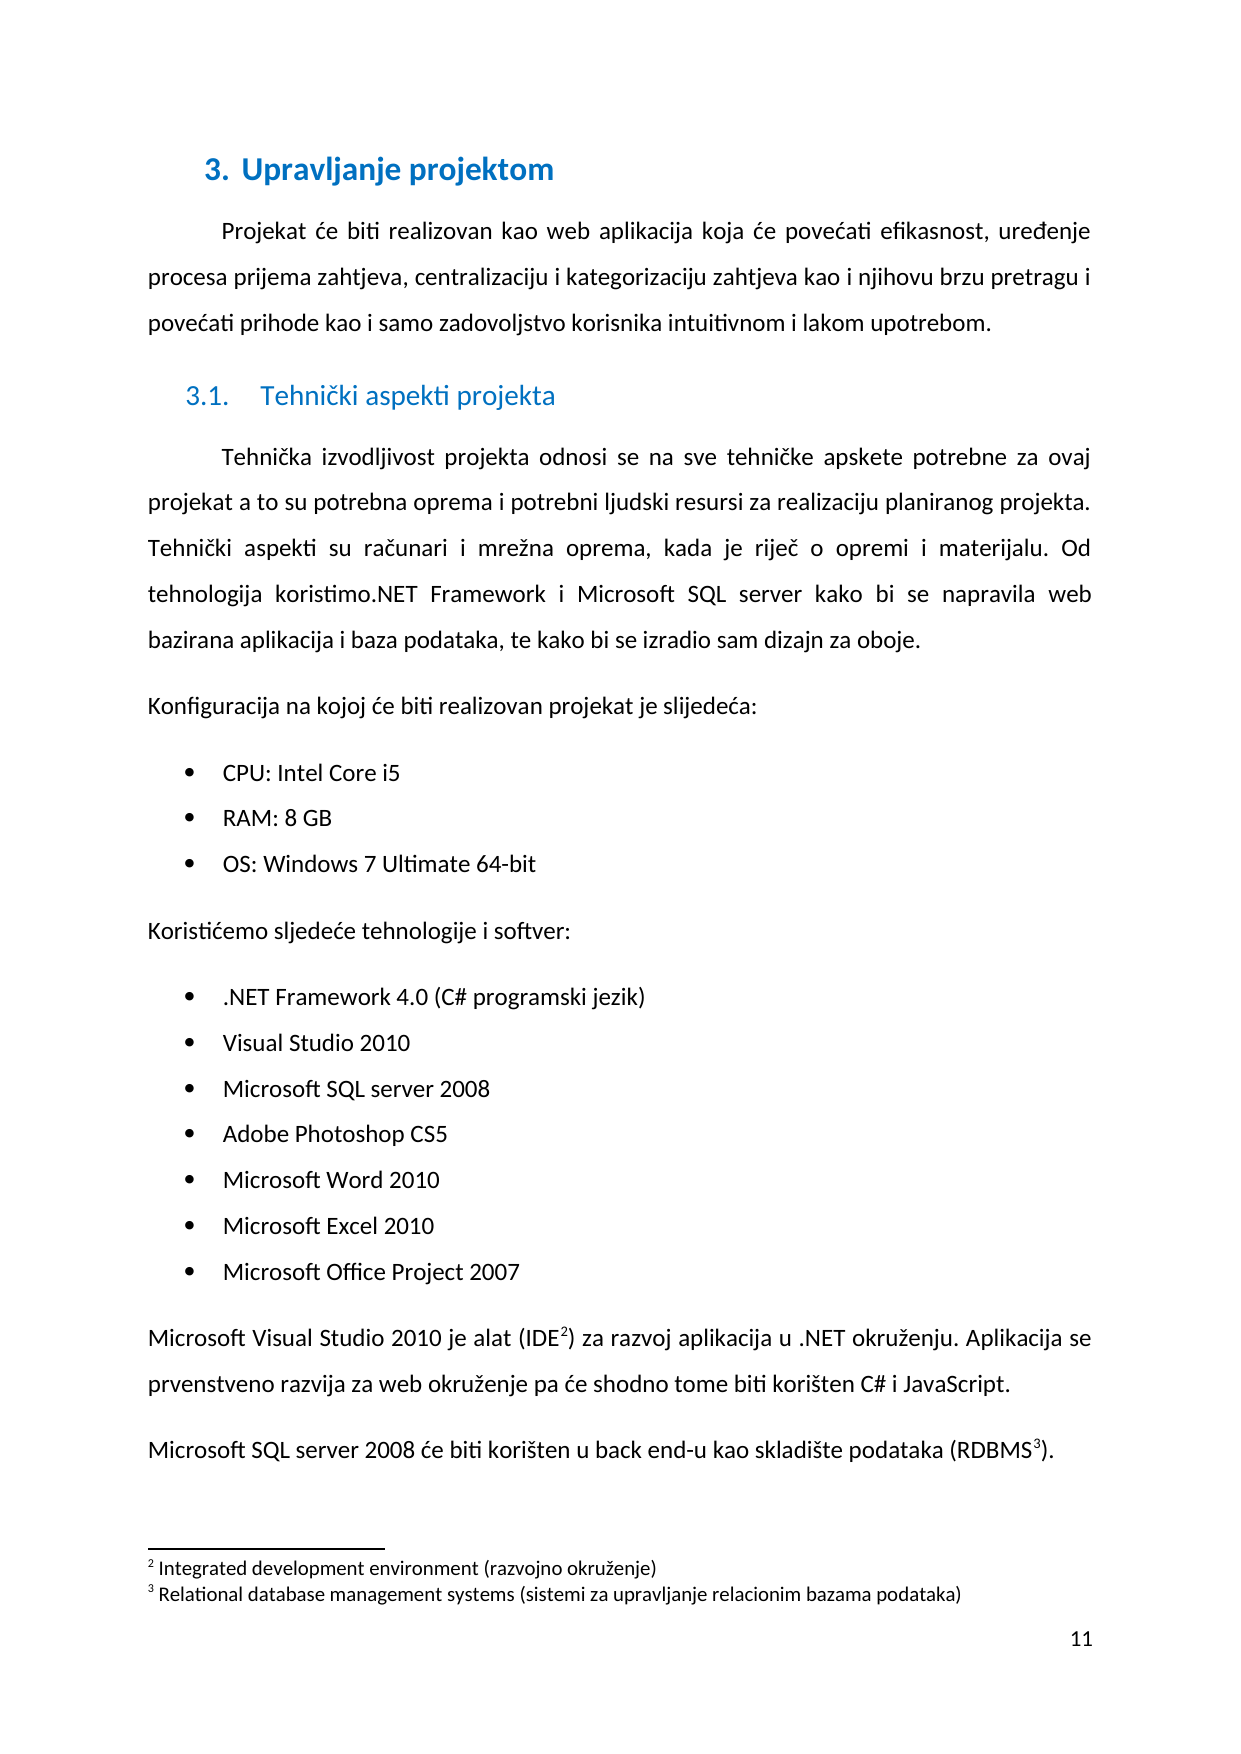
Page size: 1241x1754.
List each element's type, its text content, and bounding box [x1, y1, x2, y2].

text Microsoft Visual Studio 2010 je alat (IDE) za razvoj aplikacija u .NET okruženju. Aplikacija se prvenstveno razvija za web okruženje pa će shodno tome biti korišten C# i JavaScript. [148, 1322, 1093, 1399]
list Adobe Photoshop CS5 [185, 1119, 1093, 1149]
list Upravljanje projektom [204, 148, 1093, 188]
text Projekat će biti realizovan kao web aplikacija koja će povećati efikasnost, uređenje procesa prijema zahtjeva, centralizaciju i kategorizaciju zahtjeva kao i njihovu brzu pretragu i povećati prihode kao i samo zadovoljstvo korisnika intuitivnom i lakom upotrebom. [148, 215, 1093, 337]
list .NET Framework 4.0 (C# programski jezik) [185, 981, 1093, 1012]
text Microsoft SQL server 2008 će biti korišten u back end-u kao skladište podataka (RDBMS). [148, 1435, 1093, 1465]
list Microsoft Excel 2010 [185, 1210, 1093, 1241]
list Microsoft SQL server 2008 [185, 1073, 1093, 1103]
list Tehnički aspekti projekta [185, 373, 1093, 414]
list OS: Windows 7 Ultimate 64-bit [185, 848, 1093, 879]
list Microsoft Word 2010 [185, 1164, 1093, 1195]
list RAM: 8 GB [185, 803, 1093, 833]
list CPU: Intel Core i5 [185, 757, 1093, 787]
text Koristićemo sljedeće tehnologije i softver: [148, 915, 1093, 945]
list Microsoft Office Project 2007 [185, 1256, 1093, 1286]
text Tehnička izvodljivost projekta odnosi se na sve tehničke apskete potrebne za ovaj projekat a to su potrebna oprema i potrebni ljudski resursi za realizaciju planiranog projekta. Tehnički aspekti su računari i mrežna oprema, kada je riječ o opremi i materijalu. Od tehnologija koristimo.NET Framework i Microsoft SQL server kako bi se napravila web bazirana aplikacija i baza podataka, te kako bi se izradio sam dizajn za oboje. [148, 441, 1093, 654]
list Visual Studio 2010 [185, 1027, 1093, 1058]
text Konfiguracija na kojoj će biti realizovan projekat je slijedeća: [148, 690, 1093, 721]
